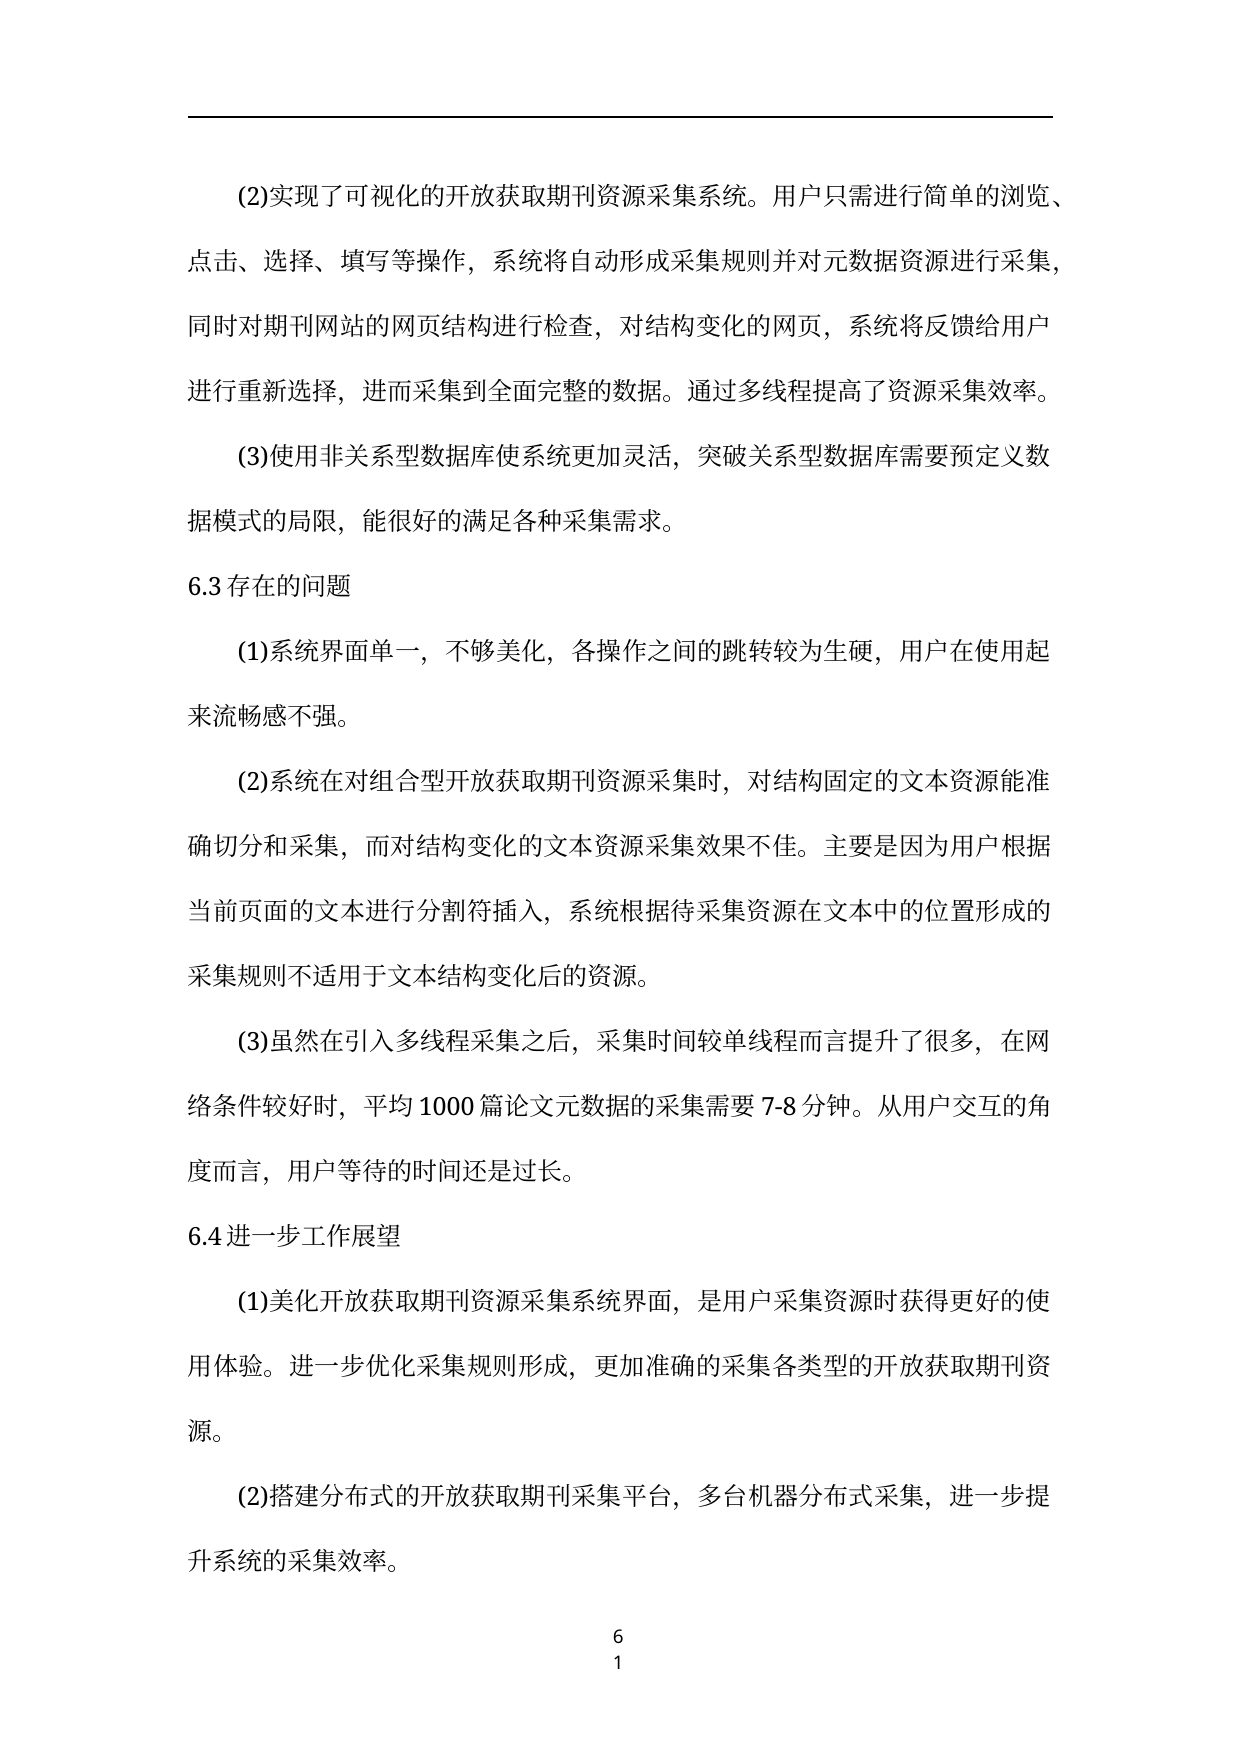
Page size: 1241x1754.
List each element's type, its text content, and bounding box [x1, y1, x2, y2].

text (1)美化开放获取期刊资源采集系统界面，是用户采集资源时获得更好的使用体验。进一步优化采集规则形成，更加准确的采集各类型的开放获取期刊资源。 [187, 1267, 1053, 1462]
text (2)系统在对组合型开放获取期刊资源采集时，对结构固定的文本资源能准确切分和采集，而对结构变化的文本资源采集效果不佳。主要是因为用户根据当前页面的文本进行分割符插入，系统根据待采集资源在文本中的位置形成的采集规则不适用于文本结构变化后的资源。 [187, 747, 1053, 1007]
text (1)系统界面单一，不够美化，各操作之间的跳转较为生硬，用户在使用起来流畅感不强。 [187, 617, 1053, 747]
text 6.3存在的问题 [187, 552, 1053, 617]
text (2)实现了可视化的开放获取期刊资源采集系统。用户只需进行简单的浏览、点击、选择、填写等操作，系统将自动形成采集规则并对元数据资源进行采集，同时对期刊网站的网页结构进行检查，对结构变化的网页，系统将反馈给用户进行重新选择，进而采集到全面完整的数据。通过多线程提高了资源采集效率。 [187, 162, 1053, 422]
text (3)使用非关系型数据库使系统更加灵活，突破关系型数据库需要预定义数据模式的局限，能很好的满足各种采集需求。 [187, 422, 1053, 552]
text 6.4进一步工作展望 [187, 1202, 1053, 1267]
text (2)搭建分布式的开放获取期刊采集平台，多台机器分布式采集，进一步提升系统的采集效率。 [187, 1462, 1053, 1592]
text (3)虽然在引入多线程采集之后，采集时间较单线程而言提升了很多，在网络条件较好时，平均1000篇论文元数据的采集需要7-8分钟。从用户交互的角度而言，用户等待的时间还是过长。 [187, 1007, 1053, 1202]
